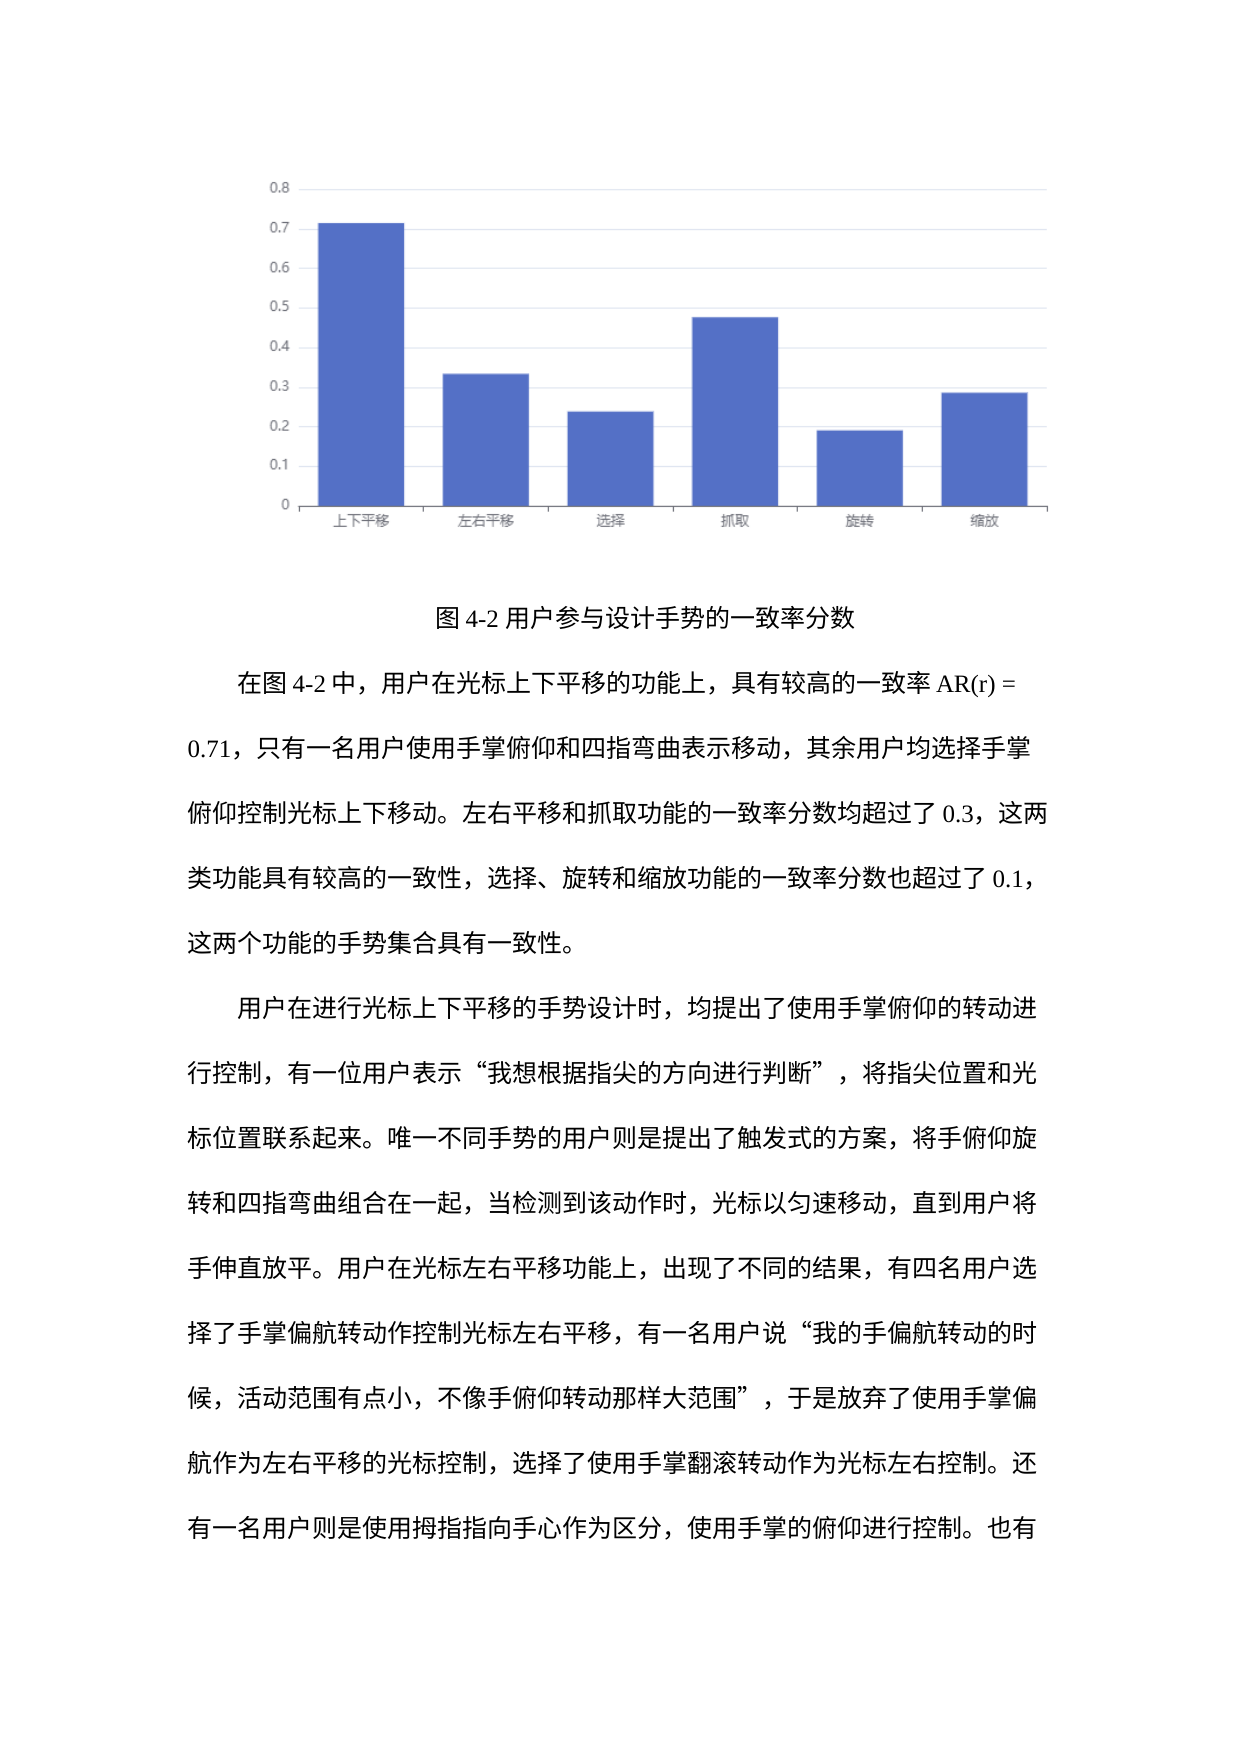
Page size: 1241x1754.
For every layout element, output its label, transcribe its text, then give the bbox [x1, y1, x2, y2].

text 图4-2 用户参与设计手势的一致率分数 [187, 584, 1053, 649]
picture [237, 162, 1103, 554]
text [187, 974, 1053, 1559]
text 在图4-2中，用户在光标上下平移的功能上，具有较高的一致率AR(r) = 0.71，只有一名用户使用手掌俯仰和四指弯曲表示移动，其余用户均选择手掌俯仰控制光标上下移动。左右平移和抓取功能的一致率分数均超过了0.3，这两类功能具有较高的一致性，选择、旋转和缩放功能的一致率分数也超过了0.1，这两个功能的手势集合具有一致性。 [187, 649, 1053, 974]
